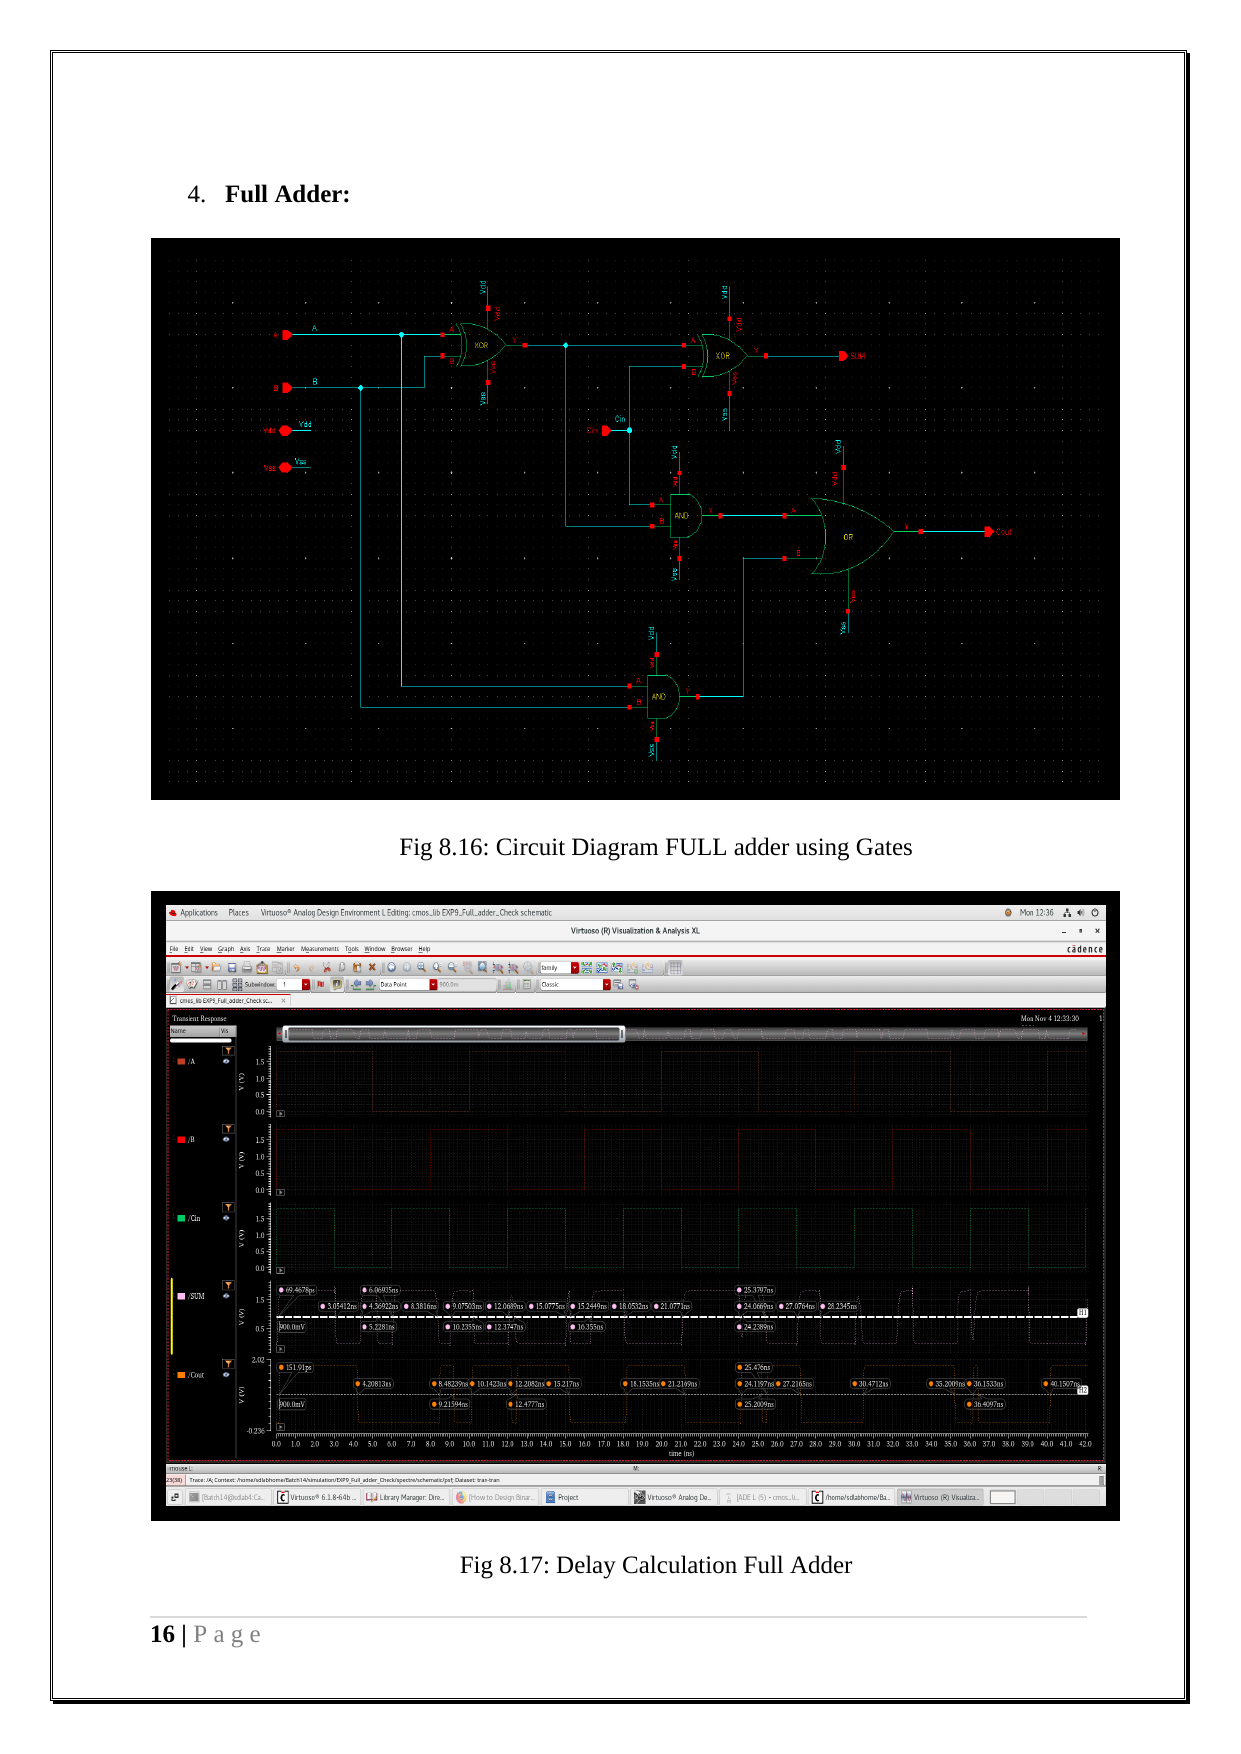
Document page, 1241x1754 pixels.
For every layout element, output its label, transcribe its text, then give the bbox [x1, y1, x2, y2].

list Full Adder: [187, 179, 1087, 207]
picture [166, 905, 1106, 1506]
picture [166, 252, 1106, 786]
list Fig 8.16: Circuit Diagram FULL adder using Gates [225, 832, 1087, 860]
list Fig 8.17: Delay Calculation Full Adder [225, 1550, 1087, 1579]
